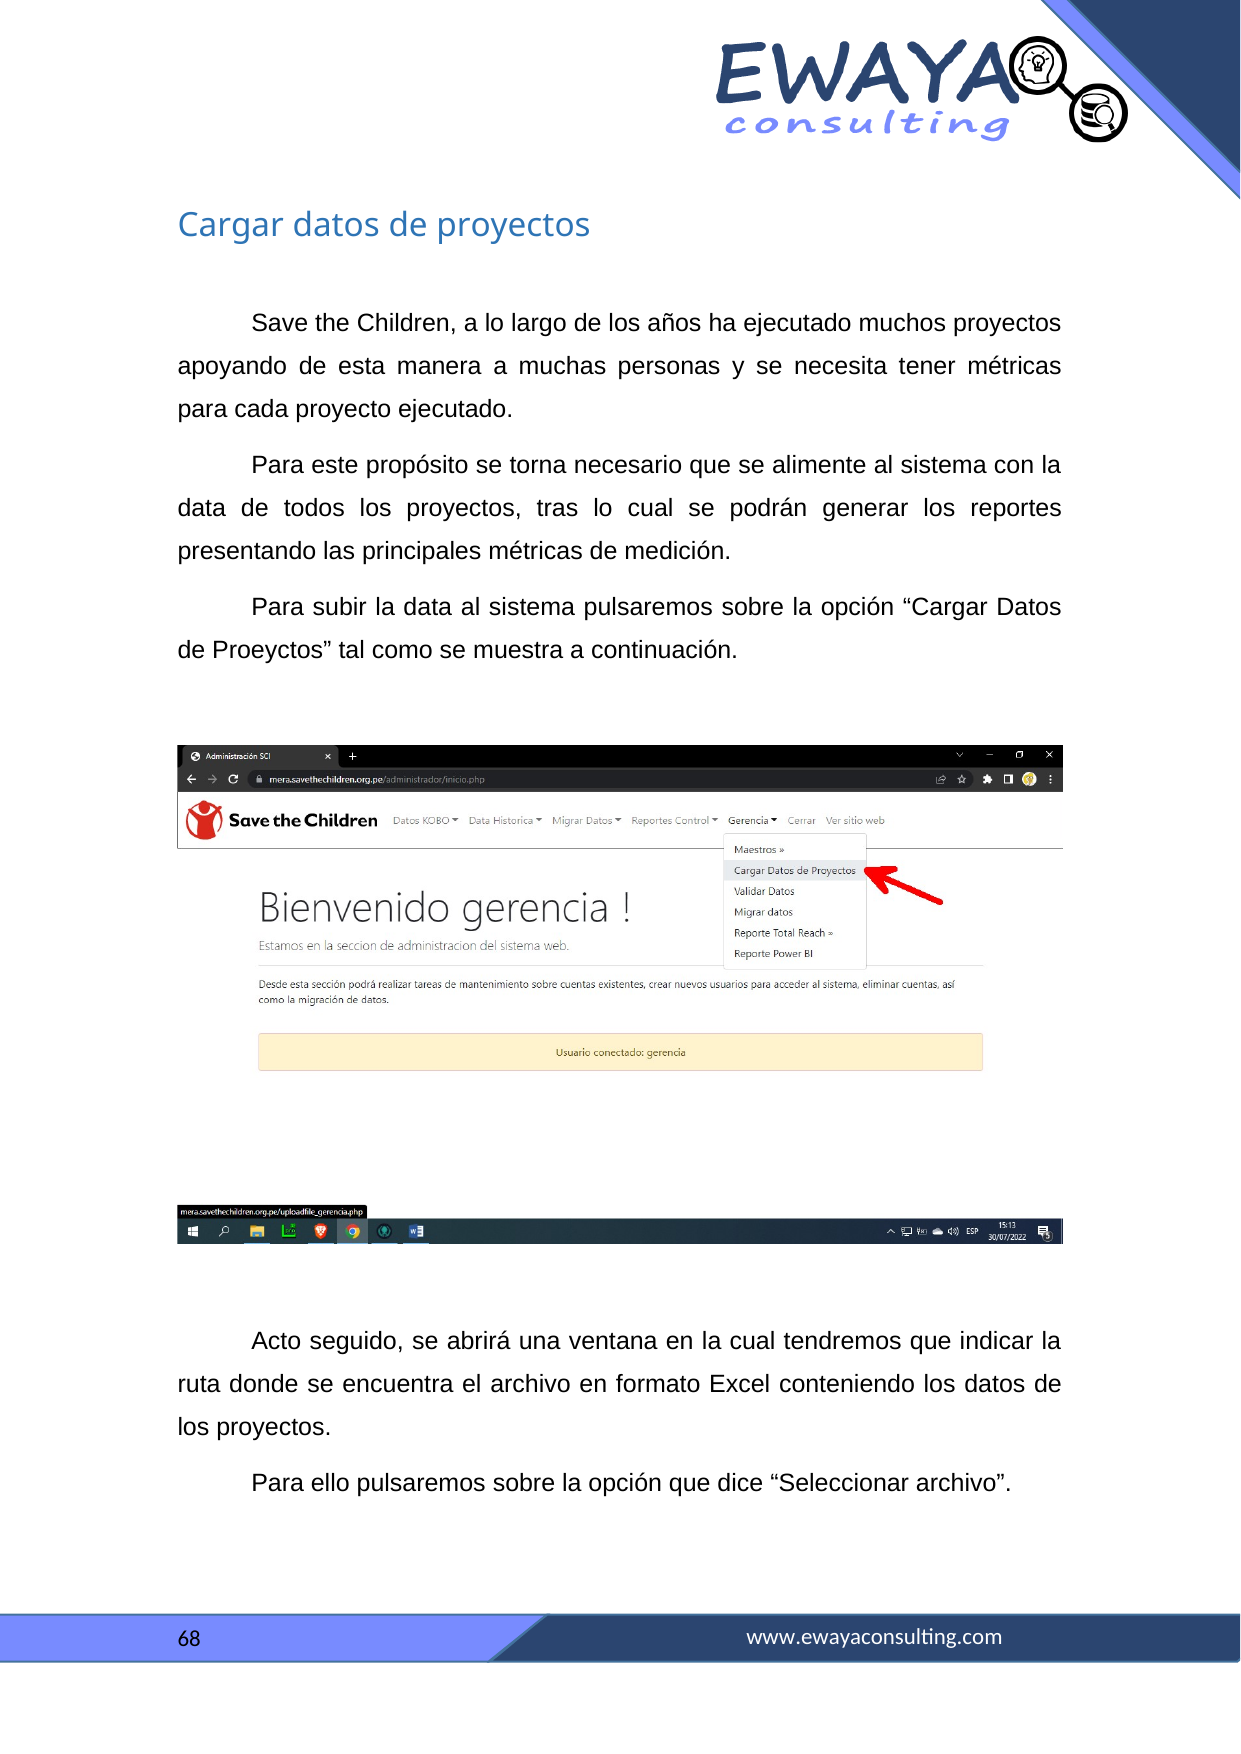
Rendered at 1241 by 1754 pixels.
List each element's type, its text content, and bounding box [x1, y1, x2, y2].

picture [714, 34, 1129, 143]
text Para subir la data al sistema pulsaremos sobre la opción “Cargar Datos de Proeyctos” tal como se muestra a continuación. [177, 591, 1063, 663]
picture [177, 745, 1063, 1244]
text Save the Children, a lo largo de los años ha ejecutado muchos proyectos apoyando de esta manera a muchas personas y se necesita tener métricas para cada proyecto ejecutado. [177, 308, 1063, 423]
text Acto seguido, se abrirá una ventana en la cual tendremos que indicar la ruta donde se encuentra el archivo en formato Excel conteniendo los datos de los proyectos. [177, 1326, 1063, 1441]
subtitle Cargar datos de proyectos [177, 201, 1063, 246]
text Para ello pulsaremos sobre la opción que dice “Seleccionar archivo”. [177, 1468, 1063, 1497]
text Para este propósito se torna necesario que se alimente al sistema con la data de todos los proyectos, tras lo cual se podrán generar los reportes presentando las principales métricas de medición. [177, 449, 1063, 564]
